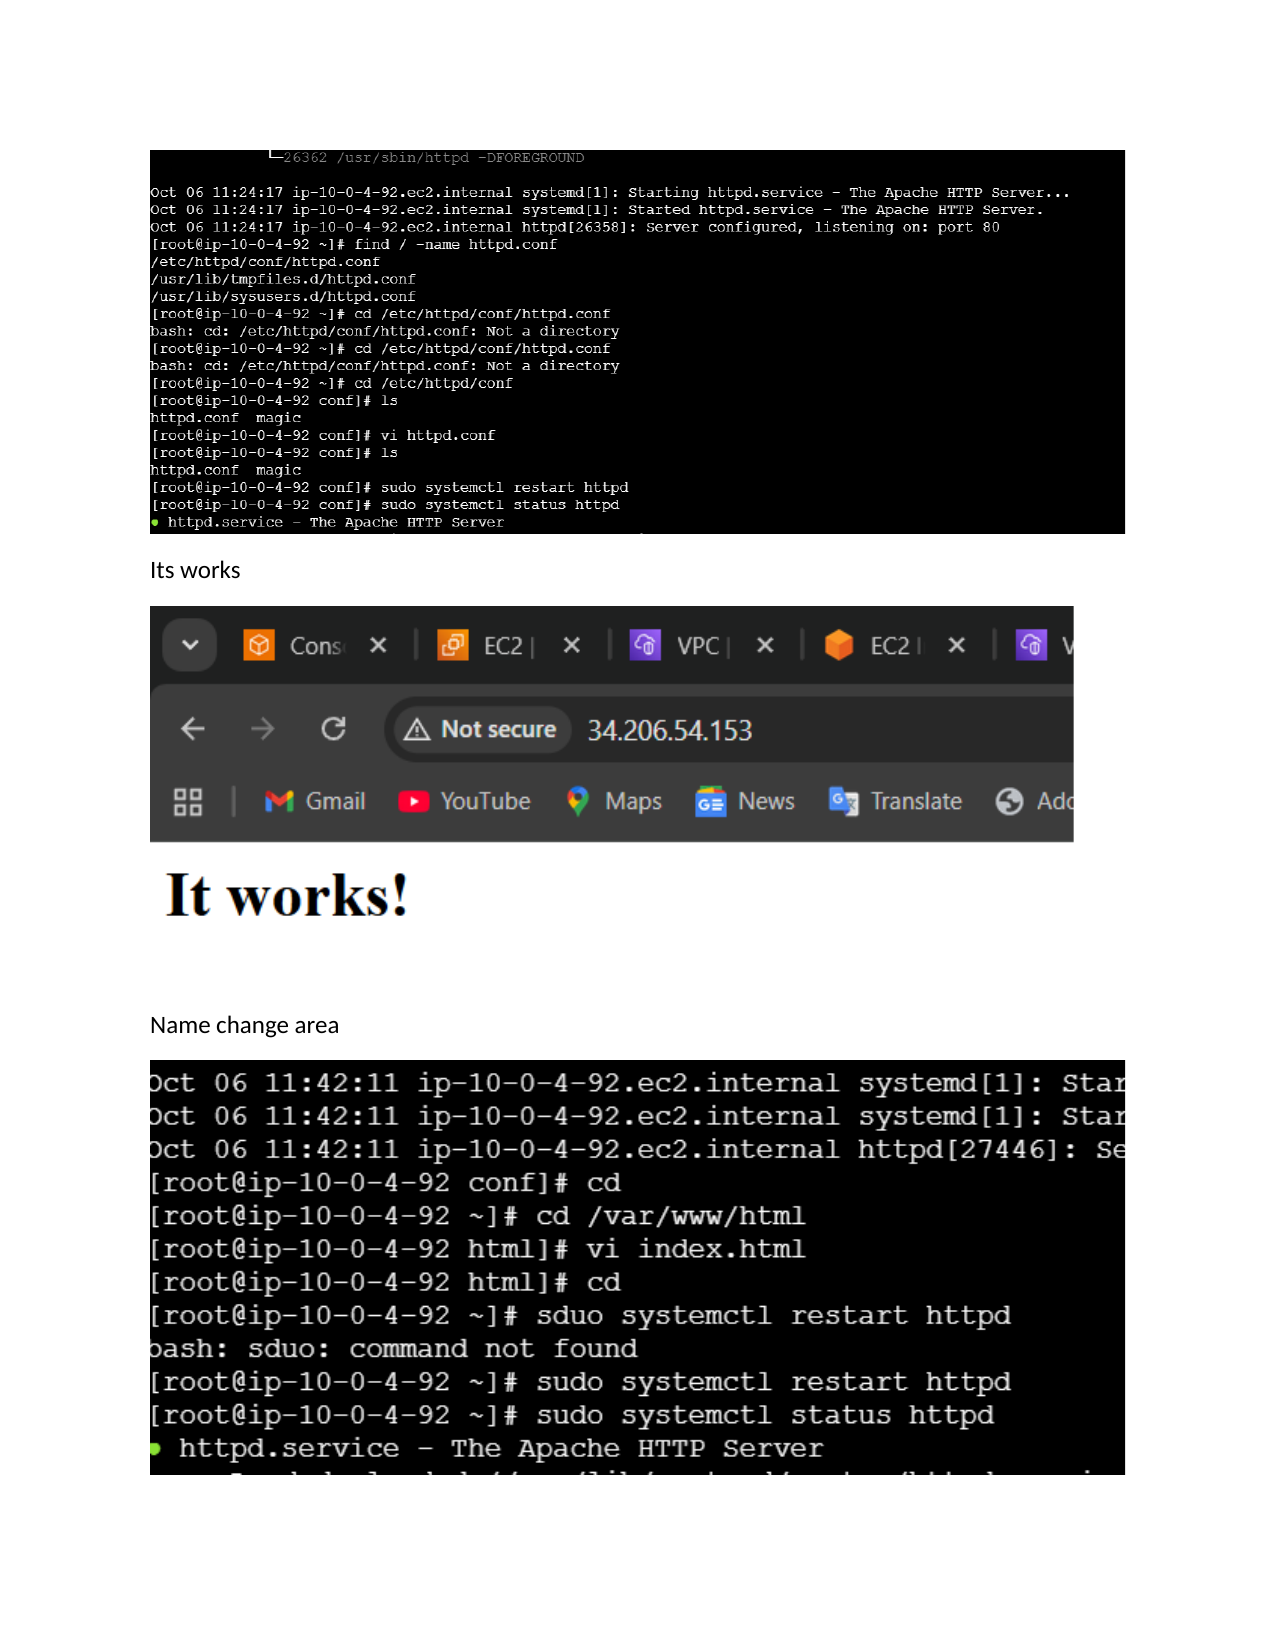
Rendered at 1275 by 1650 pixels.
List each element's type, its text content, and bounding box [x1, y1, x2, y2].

text Name change area [150, 1009, 1125, 1039]
text Its works [150, 554, 1125, 585]
picture [150, 606, 1074, 988]
picture [150, 1060, 1125, 1475]
picture [150, 150, 1125, 534]
